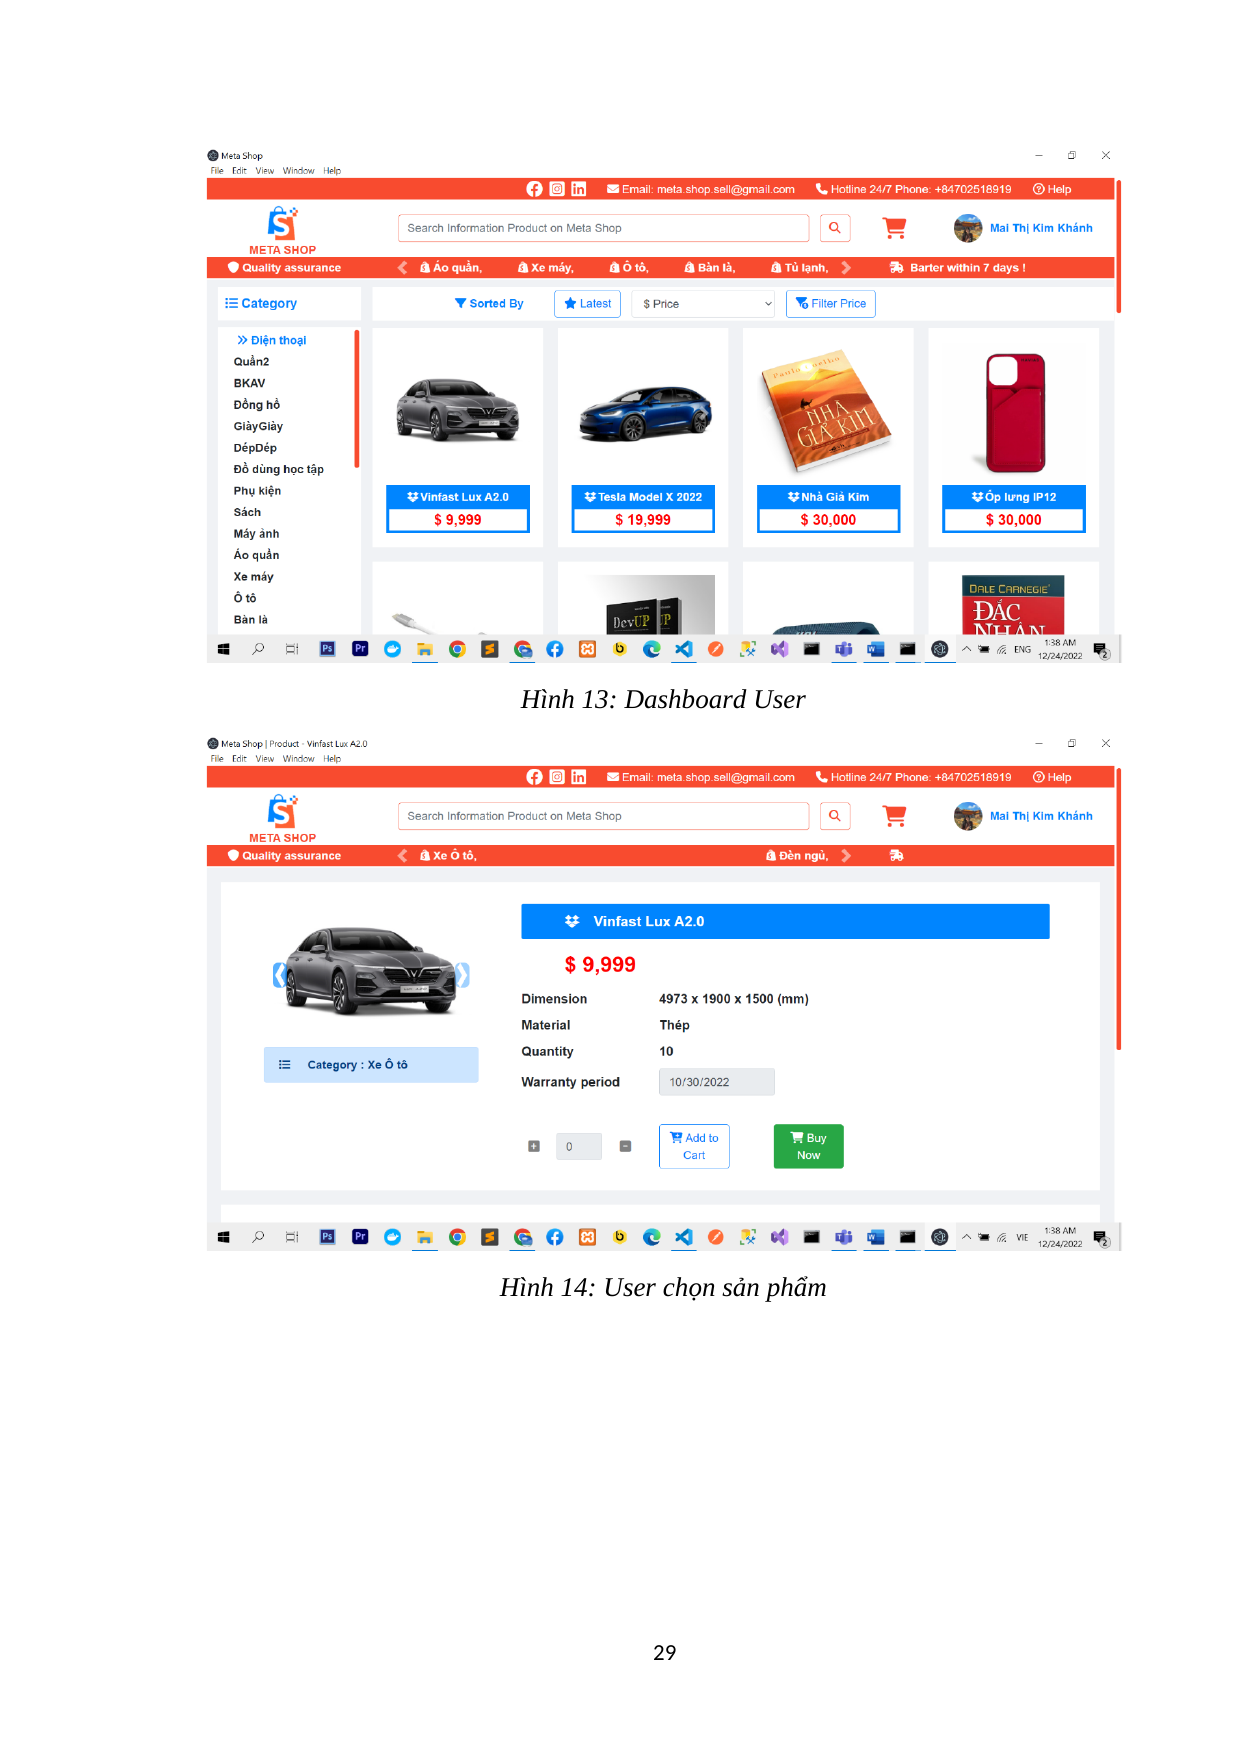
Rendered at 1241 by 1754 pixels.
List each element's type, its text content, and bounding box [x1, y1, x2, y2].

picture [206, 735, 1123, 1251]
picture [206, 147, 1123, 663]
text Hình 13: Dashboard User [207, 683, 1122, 714]
text Hình 14: User chọn sản phẩm [207, 1271, 1122, 1302]
